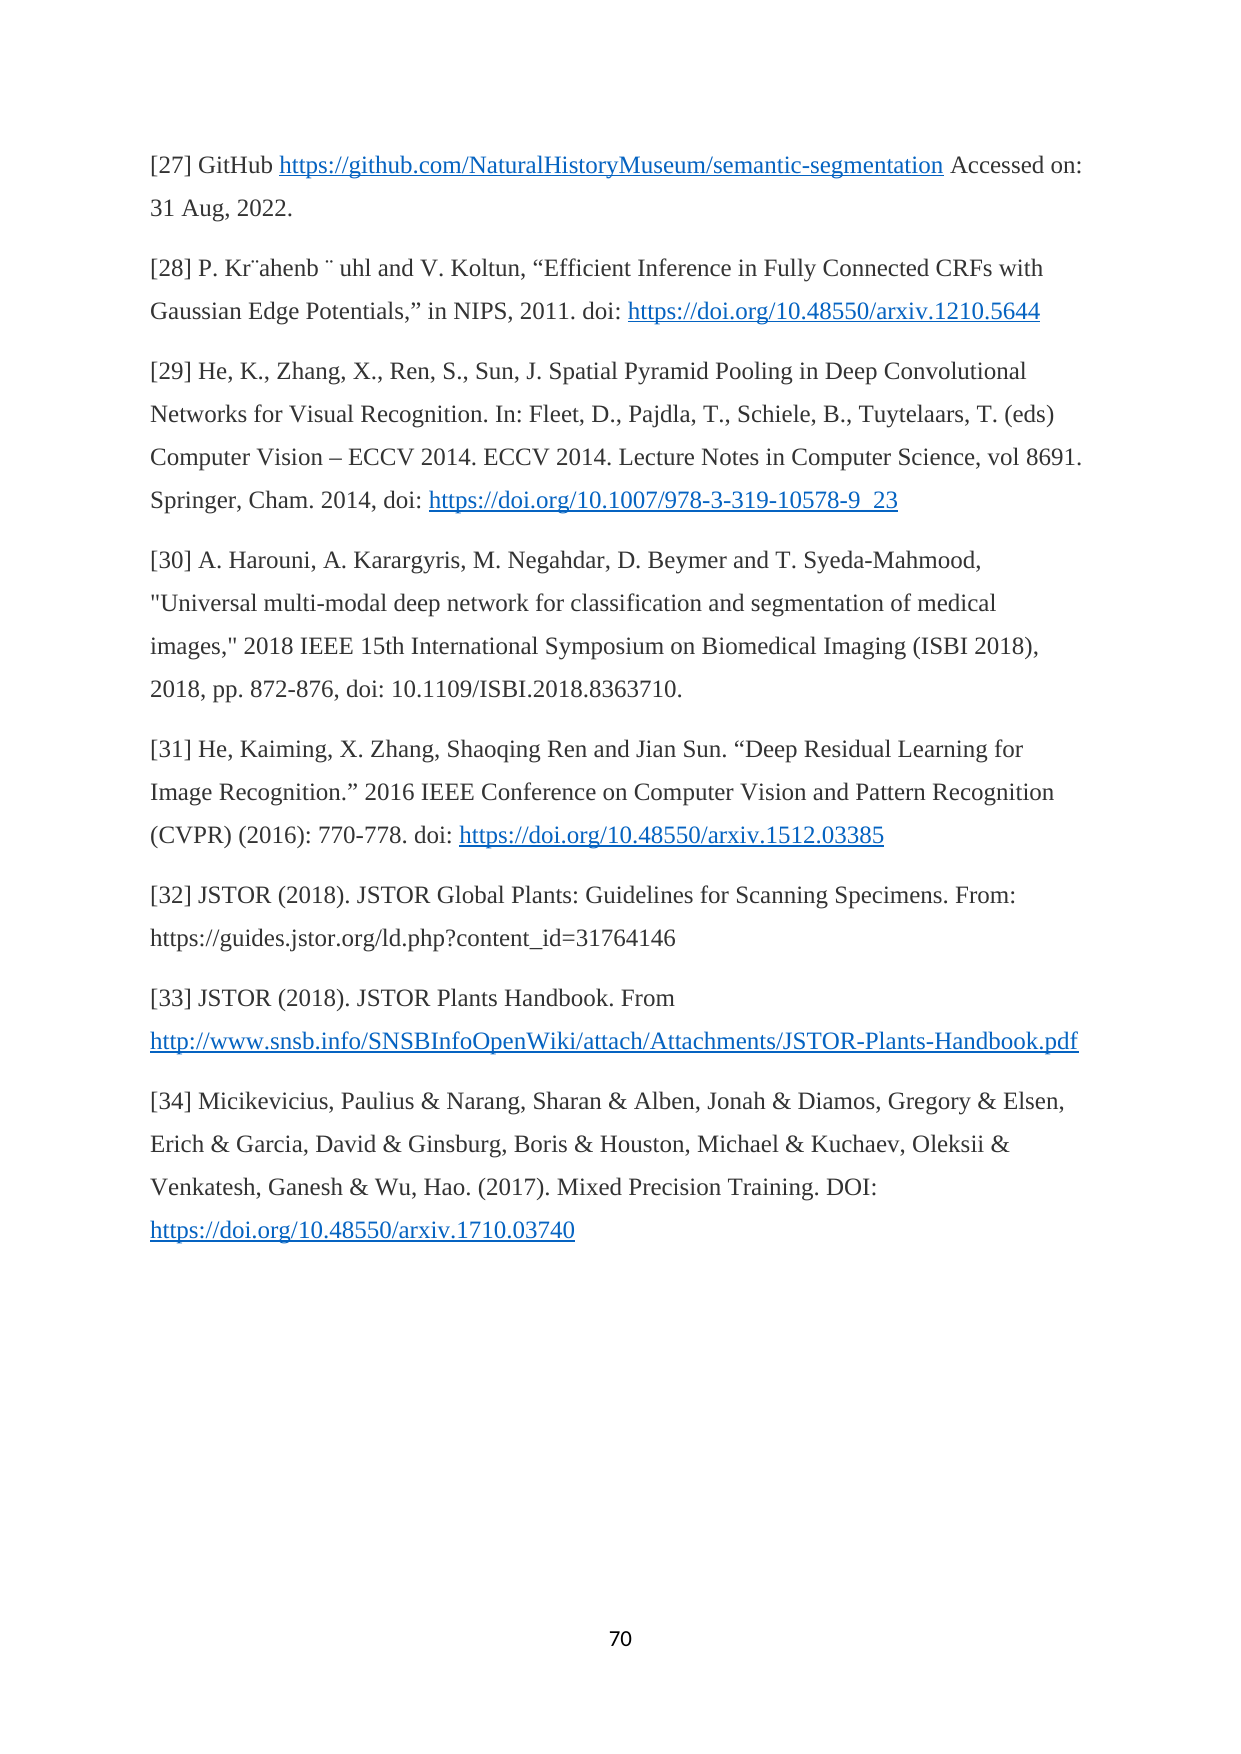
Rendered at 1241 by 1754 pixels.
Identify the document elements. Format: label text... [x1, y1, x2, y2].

text [32] JSTOR (2018). JSTOR Global Plants: Guidelines for Scanning Specimens. From: https://guides.jstor.org/ld.php?content_id=31764146 [150, 880, 1090, 952]
text [29] He, K., Zhang, X., Ren, S., Sun, J. Spatial Pyramid Pooling in Deep Convolutional Networks for Visual Recognition. In: Fleet, D., Pajdla, T., Schiele, B., Tuytelaars, T. (eds) Computer Vision – ECCV 2014. ECCV 2014. Lecture Notes in Computer Science, vol 8691. Springer, Cham. 2014, doi: https://doi.org/10.1007/978-3-319-10578-9_23 [150, 356, 1090, 514]
text [31] He, Kaiming, X. Zhang, Shaoqing Ren and Jian Sun. “Deep Residual Learning for Image Recognition.” 2016 IEEE Conference on Computer Vision and Pattern Recognition (CVPR) (2016): 770-778. doi: https://doi.org/10.48550/arxiv.1512.03385 [150, 734, 1090, 849]
text [28] P. Kr¨ahenb ¨ uhl and V. Koltun, “Efficient Inference in Fully Connected CRFs with Gaussian Edge Potentials,” in NIPS, 2011. doi: https://doi.org/10.48550/arxiv.1210.5644 [150, 253, 1090, 325]
text [34] Micikevicius, Paulius & Narang, Sharan & Alben, Jonah & Diamos, Gregory & Elsen, Erich & Garcia, David & Ginsburg, Boris & Houston, Michael & Kuchaev, Oleksii & Venkatesh, Ganesh & Wu, Hao. (2017). Mixed Precision Training. DOI: https://doi.org/10.48550/arxiv.1710.03740 [150, 1086, 1090, 1244]
text [27] GitHub https://github.com/NaturalHistoryMuseum/semantic-segmentation Accessed on: 31 Aug, 2022. [150, 150, 1090, 222]
text [30] A. Harouni, A. Karargyris, M. Negahdar, D. Beymer and T. Syeda-Mahmood, "Universal multi-modal deep network for classification and segmentation of medical images," 2018 IEEE 15th International Symposium on Biomedical Imaging (ISBI 2018), 2018, pp. 872-876, doi: 10.1109/ISBI.2018.8363710. [150, 545, 1090, 703]
text [33] JSTOR (2018). JSTOR Plants Handbook. From http://www.snsb.info/SNSBInfoOpenWiki/attach/Attachments/JSTOR-Plants-Handbook.pdf [150, 983, 1090, 1055]
